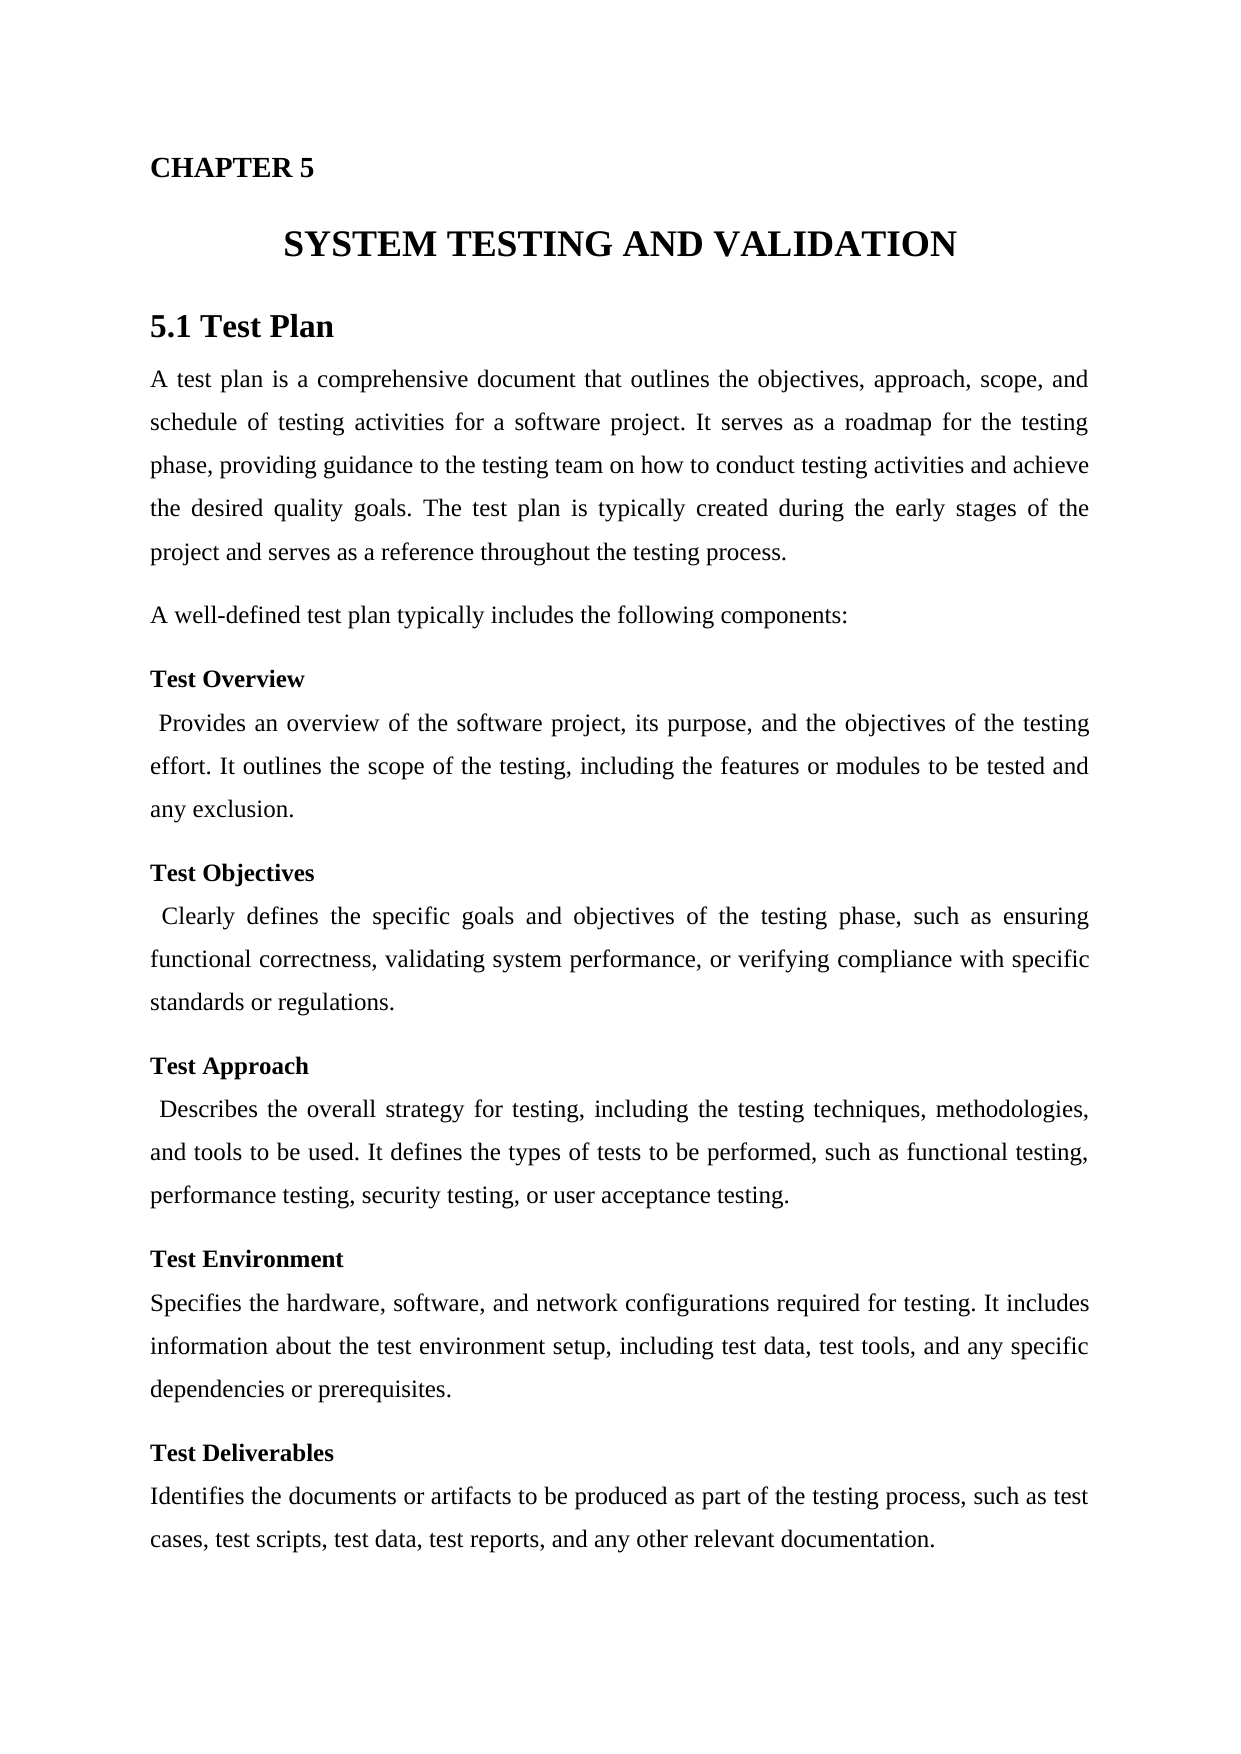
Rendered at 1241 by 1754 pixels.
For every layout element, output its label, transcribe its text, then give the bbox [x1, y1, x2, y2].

text 5.1 Test Plan [150, 307, 1090, 345]
text A test plan is a comprehensive document that outlines the objectives, approach, scope, and schedule of testing activities for a software project. It serves as a roadmap for the testing phase, providing guidance to the testing team on how to conduct testing activities and achieve the desired quality goals. The test plan is typically created during the early stages of the project and serves as a reference throughout the testing process. [150, 364, 1090, 565]
text Test Environment [150, 1244, 1090, 1273]
text Specifies the hardware, software, and network configurations required for testing. It includes information about the test environment setup, including test data, test tools, and any specific dependencies or prerequisites. [150, 1288, 1090, 1403]
text Provides an overview of the software project, its purpose, and the objectives of the testing effort. It outlines the scope of the testing, including the features or modules to be tested and any exclusion. [150, 708, 1090, 823]
text Test Deliverables [150, 1438, 1090, 1467]
text Test Objectives [150, 858, 1090, 887]
text Clearly defines the specific goals and objectives of the testing phase, such as ensuring functional correctness, validating system performance, or verifying compliance with specific standards or regulations. [150, 901, 1090, 1016]
text Identifies the documents or artifacts to be produced as part of the testing process, such as test cases, test scripts, test data, test reports, and any other relevant documentation. [150, 1481, 1090, 1553]
text Test Approach [150, 1051, 1090, 1080]
text Describes the overall strategy for testing, including the testing techniques, methodologies, and tools to be used. It defines the types of tests to be performed, such as functional testing, performance testing, security testing, or user acceptance testing. [150, 1094, 1090, 1209]
text CHAPTER 5 [150, 150, 1090, 183]
text SYSTEM TESTING AND VALIDATION [150, 221, 1090, 264]
text A well-defined test plan typically includes the following components: [150, 601, 1090, 629]
text Test Overview [150, 664, 1090, 693]
